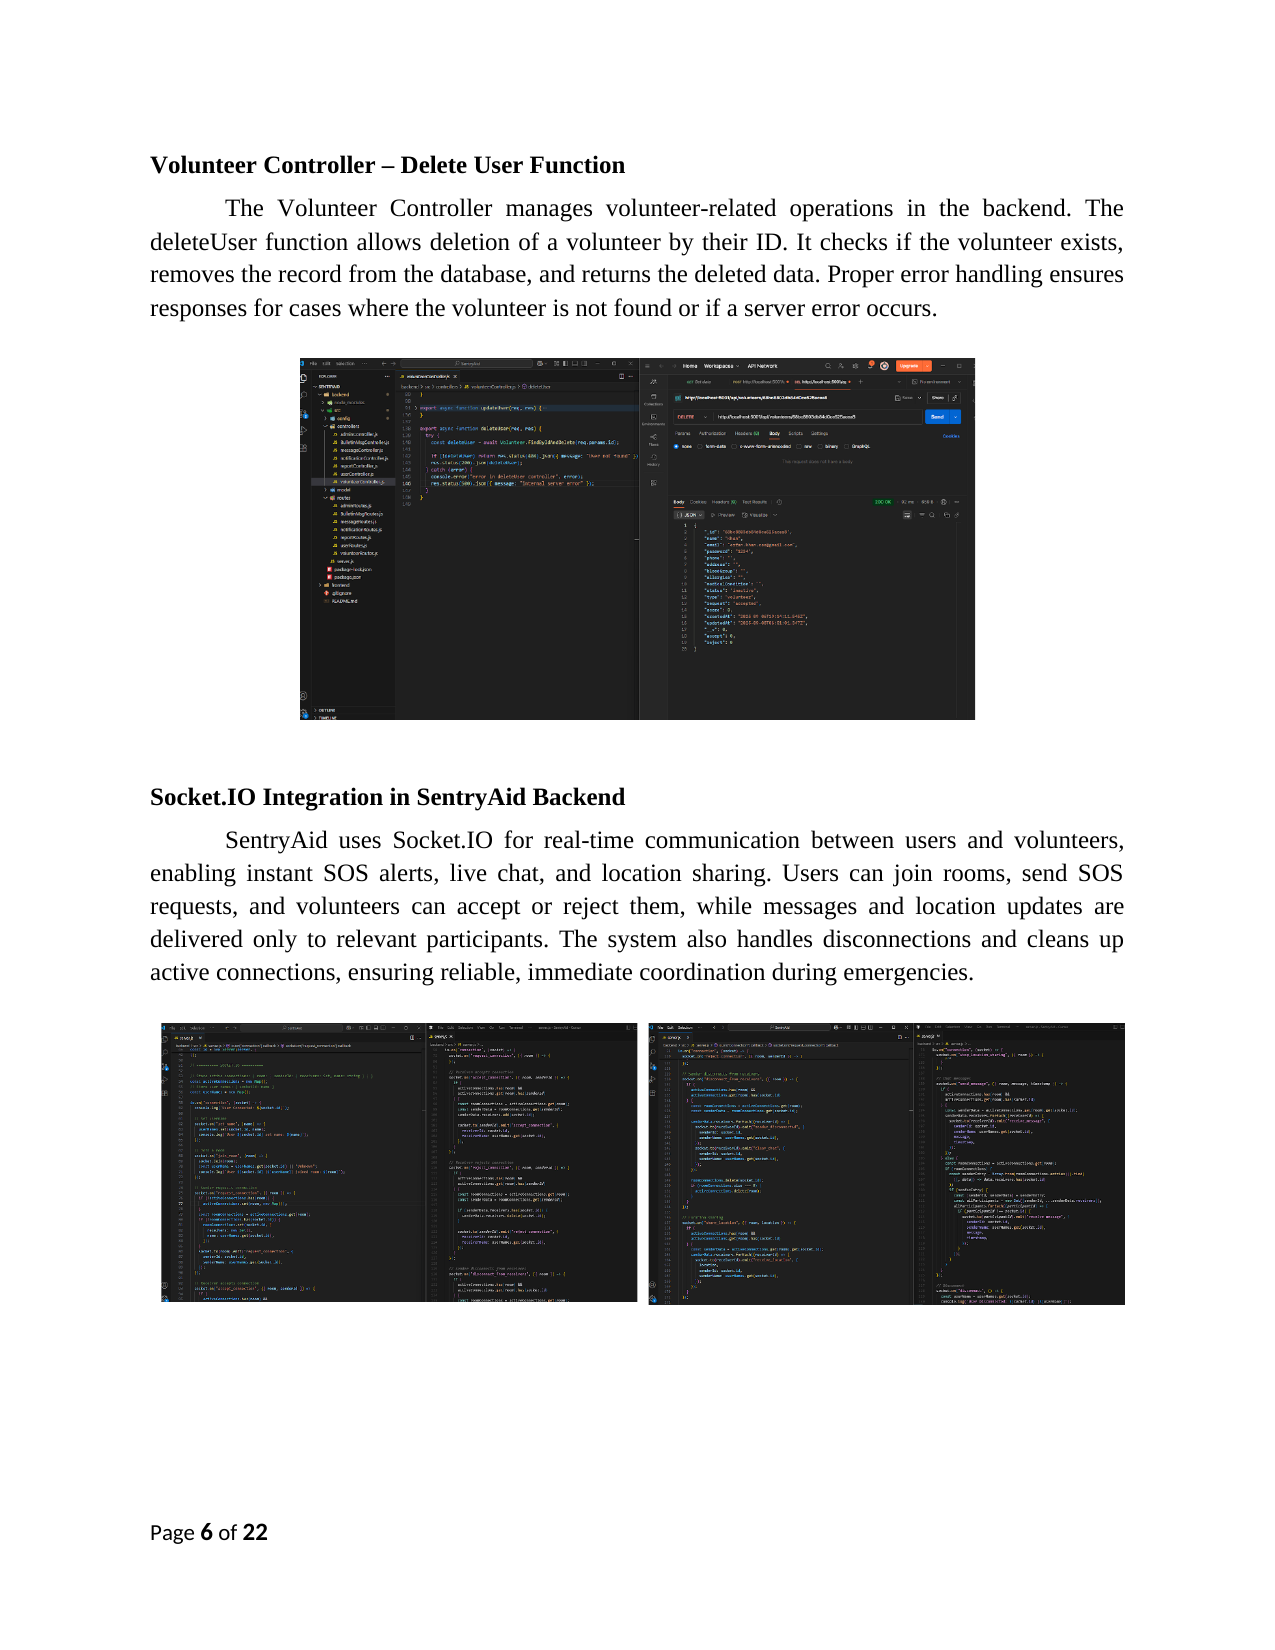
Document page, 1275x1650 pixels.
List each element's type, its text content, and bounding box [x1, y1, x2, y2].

subtitle Socket.IO Integration in SentryAid Backend [150, 782, 1125, 811]
subtitle Volunteer Controller – Delete User Function [150, 150, 1125, 179]
text The Volunteer Controller manages volunteer-related operations in the backend. The deleteUser function allows deletion of a volunteer by their ID. It checks if the volunteer exists, removes the record from the database, and returns the deleted data. Proper error handling ensures responses for cases where the volunteer is not found or if a server error occurs. [150, 193, 1125, 321]
picture [300, 358, 976, 720]
table_header [638, 1024, 1125, 1308]
picture [648, 1023, 1125, 1305]
text SentryAid uses Socket.IO for real-time communication between users and volunteers, enabling instant SOS alerts, live chat, and location sharing. Users can join rooms, send SOS requests, and volunteers can accept or reject them, while messages and location updates are delivered only to relevant participants. The system also handles disconnections and cleans up active connections, ensuring reliable, immediate coordination during emergencies. [150, 825, 1125, 986]
picture [161, 1023, 638, 1302]
table_header [150, 1024, 637, 1308]
